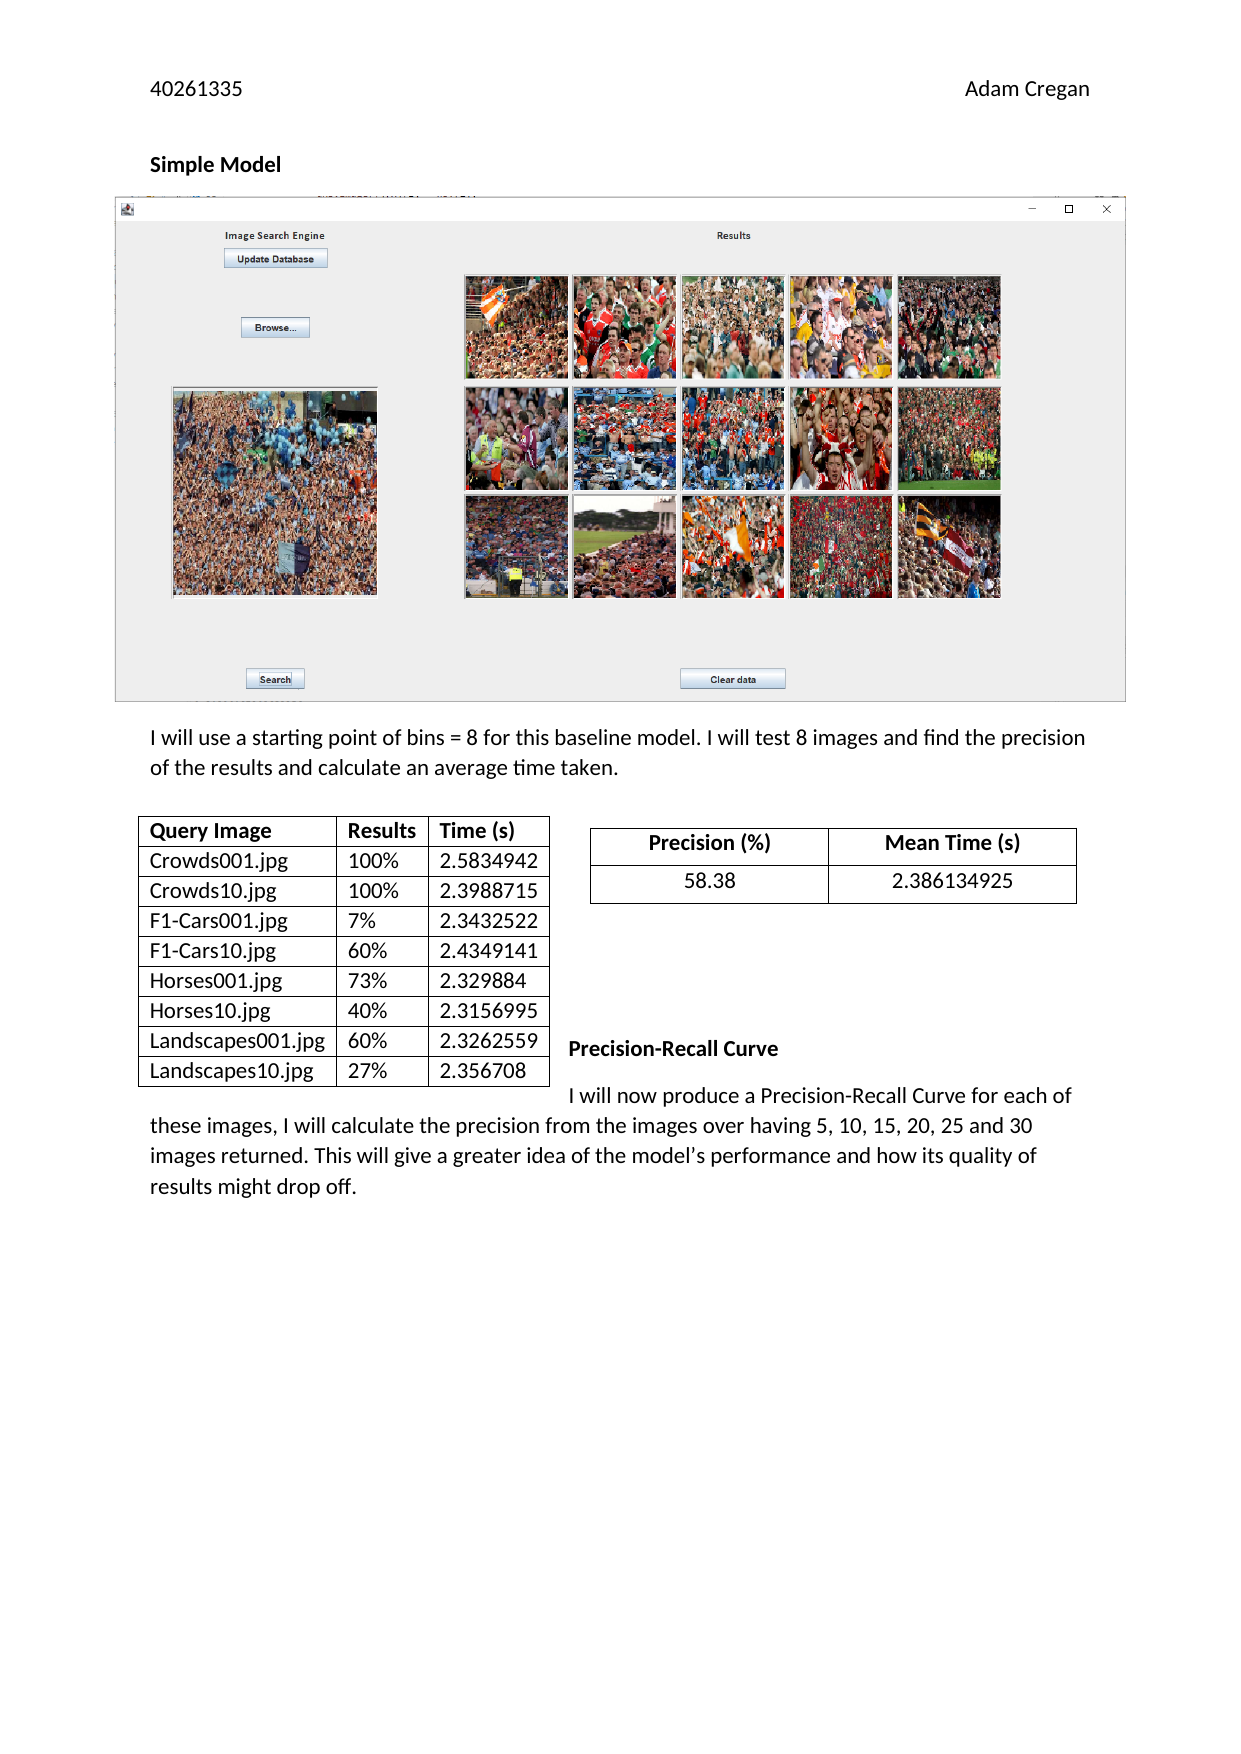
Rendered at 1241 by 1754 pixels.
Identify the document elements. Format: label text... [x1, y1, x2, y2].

text I will now produce a Precision-Recall Curve for each of these images, I will calculate the precision from the images over having 5, 10, 15, 20, 25 and 30 images returned. This will give a greater idea of the model’s performance and how its quality of results might drop off. [150, 1081, 1090, 1200]
table_cell Landscapes001.jpg [139, 1027, 336, 1056]
table_header Results [337, 817, 428, 846]
table_cell Landscapes10.jpg [139, 1057, 336, 1086]
table_cell Horses001.jpg [139, 967, 336, 996]
table_cell 2.3432522 [429, 907, 549, 936]
table_header Precision (%) [591, 829, 828, 865]
text Simple Model [150, 150, 1090, 178]
table_cell 2.3988715 [429, 877, 549, 906]
table_header Time (s) [429, 817, 549, 846]
table_cell 40% [337, 997, 428, 1026]
table_cell Horses10.jpg [139, 997, 336, 1026]
table_cell 60% [337, 1027, 428, 1056]
text I will use a starting point of bins = 8 for this baseline model. I will test 8 images and find the precision of the results and calculate an average time taken. [150, 702, 1090, 781]
table_cell 7% [337, 907, 428, 936]
table_cell 2.3156995 [429, 997, 549, 1026]
table_cell 100% [337, 847, 428, 876]
table_cell 2.329884 [429, 967, 549, 996]
table_header Mean Time (s) [829, 829, 1076, 865]
table_cell 60% [337, 937, 428, 966]
table_cell 2.4349141 [429, 937, 549, 966]
table_cell 2.5834942 [429, 847, 549, 876]
table_cell 100% [337, 877, 428, 906]
table_cell Crowds001.jpg [139, 847, 336, 876]
table_cell F1-Cars001.jpg [139, 907, 336, 936]
table_cell 2.3262559 [429, 1027, 549, 1056]
table_cell 73% [337, 967, 428, 996]
table_cell 27% [337, 1057, 428, 1086]
table_cell 2.356708 [429, 1057, 549, 1086]
table_cell 58.38 [591, 866, 828, 902]
table_cell F1-Cars10.jpg [139, 937, 336, 966]
table_cell Crowds10.jpg [139, 877, 336, 906]
table_cell 2.386134925 [829, 866, 1076, 902]
text Precision-Recall Curve [550, 1034, 1090, 1062]
picture [114, 196, 1126, 702]
table_header Query Image [139, 817, 336, 846]
